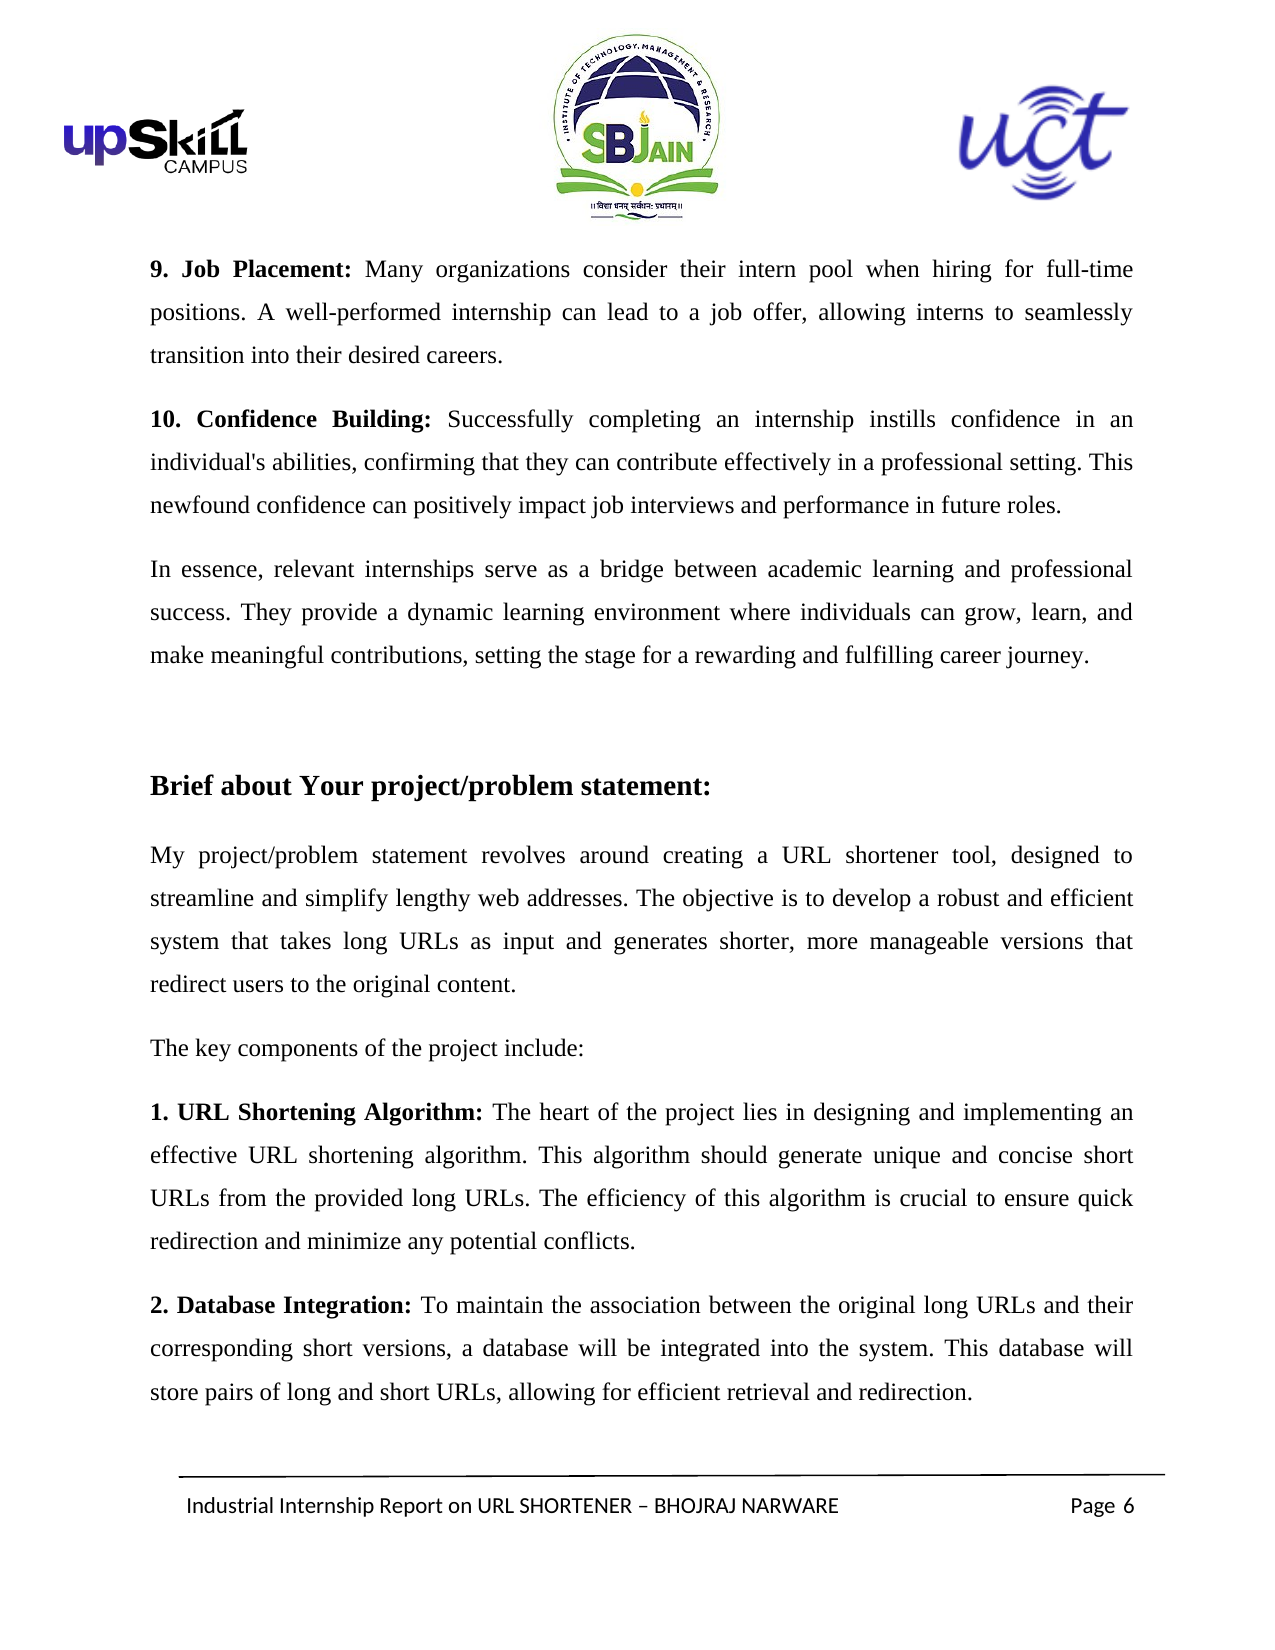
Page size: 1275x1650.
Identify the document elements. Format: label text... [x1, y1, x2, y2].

picture [32, 96, 279, 177]
picture [956, 76, 1135, 202]
text Brief about Your project/problem statement: [150, 768, 1134, 802]
text 9. Job Placement: Many organizations consider their intern pool when hiring for full-time positions. A well-performed internship can lead to a job offer, allowing interns to seamlessly transition into their desired careers. [150, 254, 1134, 369]
picture [539, 28, 736, 226]
text The key components of the project include: [150, 1033, 1134, 1062]
text 1. URL Shortening Algorithm: The heart of the project lies in designing and implementing an effective URL shortening algorithm. This algorithm should generate unique and concise short URLs from the provided long URLs. The efficiency of this algorithm is crucial to ensure quick redirection and minimize any potential conflicts. [150, 1097, 1134, 1255]
text 2. Database Integration: To maintain the association between the original long URLs and their corresponding short versions, a database will be integrated into the system. This database will store pairs of long and short URLs, allowing for efficient retrieval and redirection. [150, 1290, 1134, 1405]
text 10. Confidence Building: Successfully completing an internship instills confidence in an individual's abilities, confirming that they can contribute effectively in a professional setting. This newfound confidence can positively impact job interviews and performance in future roles. [150, 404, 1134, 519]
text My project/problem statement revolves around creating a URL shortener tool, designed to streamline and simplify lengthy web addresses. The objective is to develop a robust and efficient system that takes long URLs as input and generates shorter, more manageable versions that redirect users to the original content. [150, 840, 1134, 998]
text In essence, relevant internships serve as a bridge between academic learning and professional success. They provide a dynamic learning environment where individuals can grow, learn, and make meaningful contributions, setting the stage for a rewarding and fulfilling career journey. [150, 554, 1134, 669]
